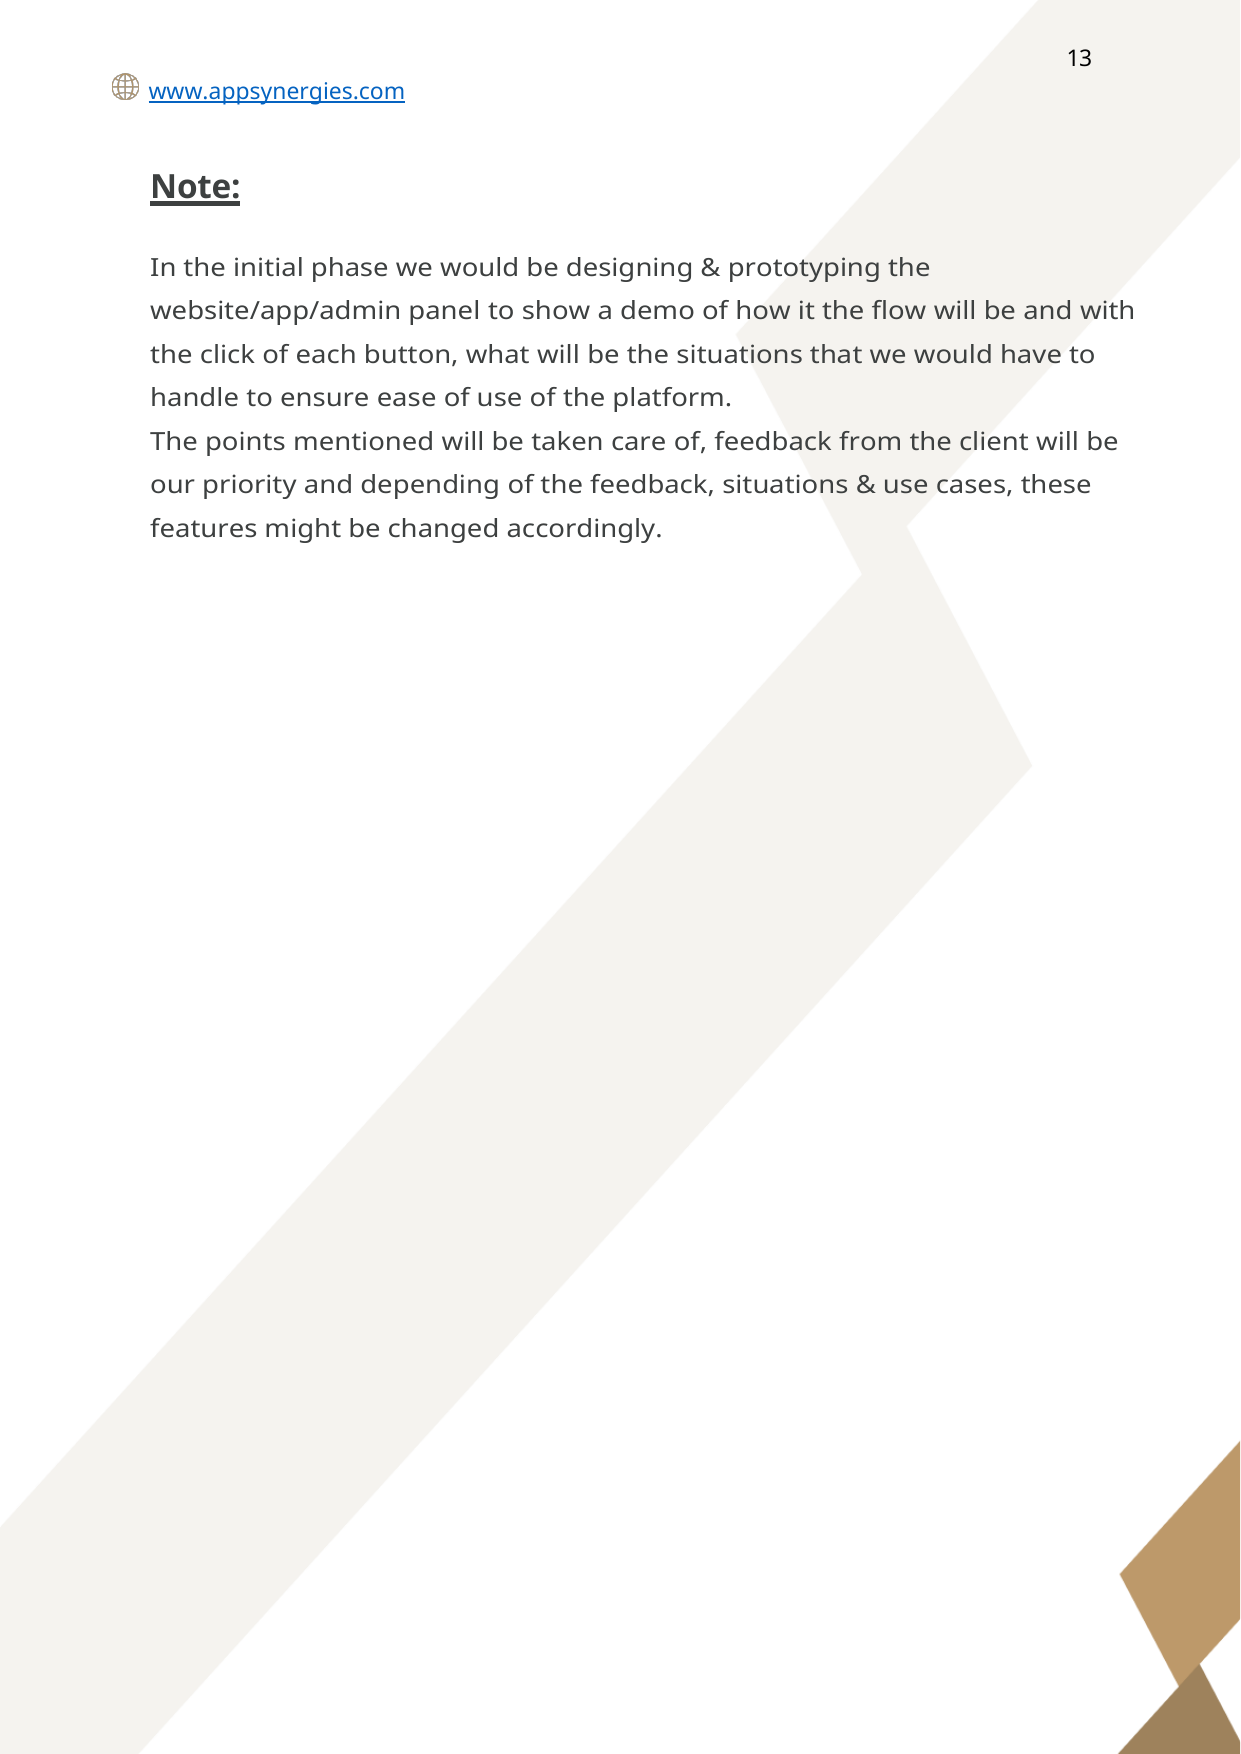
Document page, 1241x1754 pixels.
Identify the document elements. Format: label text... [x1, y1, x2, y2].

text In the initial phase we would be designing & prototyping the website/app/admin panel to show a demo of how it the flow will be and with the click of each button, what will be the situations that we would have to handle to ensure ease of use of the platform. [150, 249, 1170, 414]
text 13 [1066, 42, 1240, 73]
subtitle Note: [150, 163, 1240, 208]
text The points mentioned will be taken care of, feedback from the client will be our priority and depending of the feedback, situations & use cases, these features might be changed accordingly. [150, 423, 1170, 544]
text www.appsynergies.com [112, 74, 1240, 106]
picture [0, 0, 1241, 1754]
